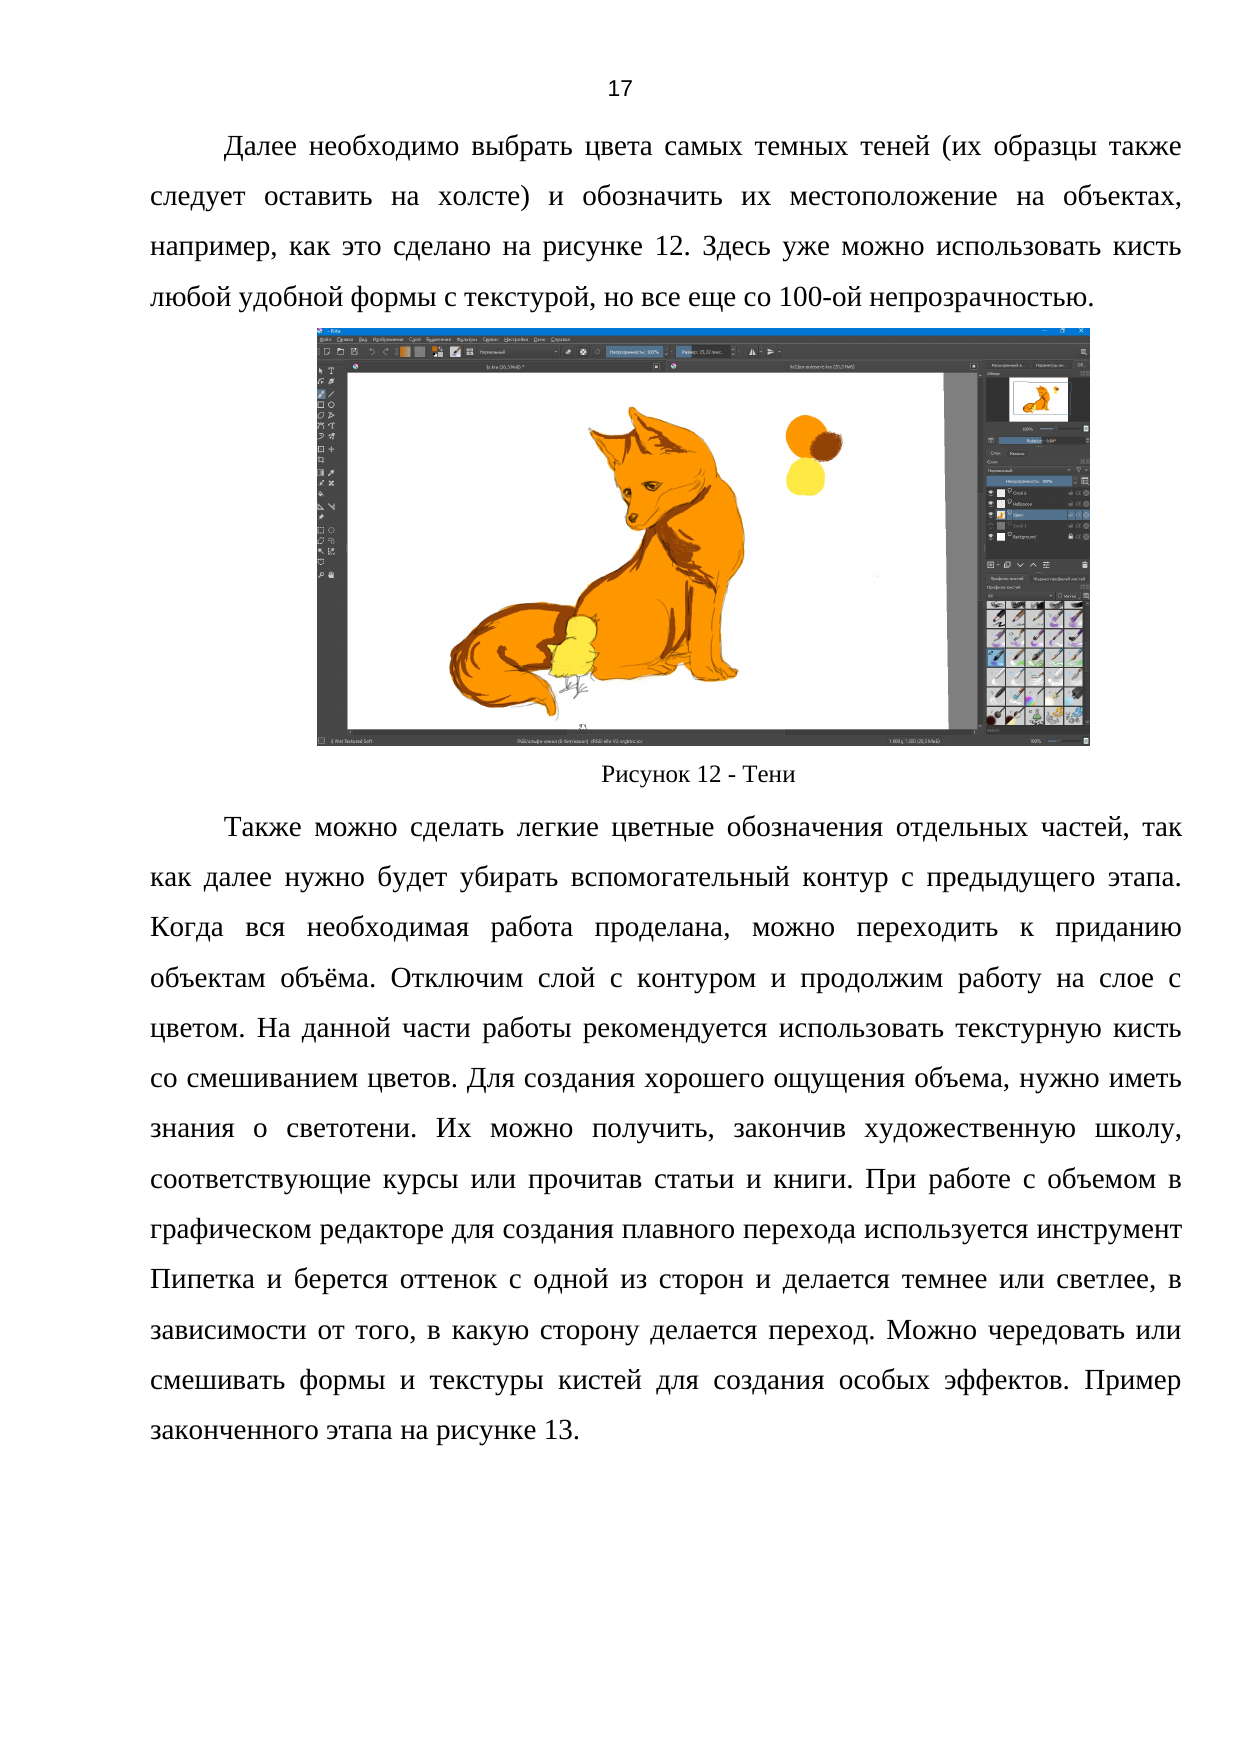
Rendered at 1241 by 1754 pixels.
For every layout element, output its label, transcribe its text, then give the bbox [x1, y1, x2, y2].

text Рисунок 12 - Тени [150, 759, 1090, 788]
text Также можно сделать легкие цветные обозначения отдельных частей, так как далее нужно будет убирать вспомогательный контур с предыдущего этапа. Когда вся необходимая работа проделана, можно переходить к приданию объектам объёма. Отключим слой с контуром и продолжим работу на слое с цветом. На данной части работы рекомендуется использовать текстурную кисть со смешиванием цветов. Для создания хорошего ощущения объема, нужно иметь знания о светотени. Их можно получить, закончив художественную школу, соответствующие курсы или прочитав статьи и книги. При работе с объемом в графическом редакторе для создания плавного перехода используется инструмент Пипетка и берется оттенок с одной из сторон и делается темнее или светлее, в зависимости от того, в какую сторону делается переход. Можно чередовать или смешивать формы и текстуры кистей для создания особых эффектов. Пример законченного этапа на рисунке 13. [150, 809, 1183, 1446]
text Далее необходимо выбрать цвета самых темных теней (их образцы также следует оставить на холсте) и обозначить их местоположение на объектах, например, как это сделано на рисунке 12. Здесь уже можно использовать кисть любой удобной формы с текстурой, но все еще со 100-ой непрозрачностью. [150, 128, 1183, 312]
picture [317, 328, 1090, 746]
